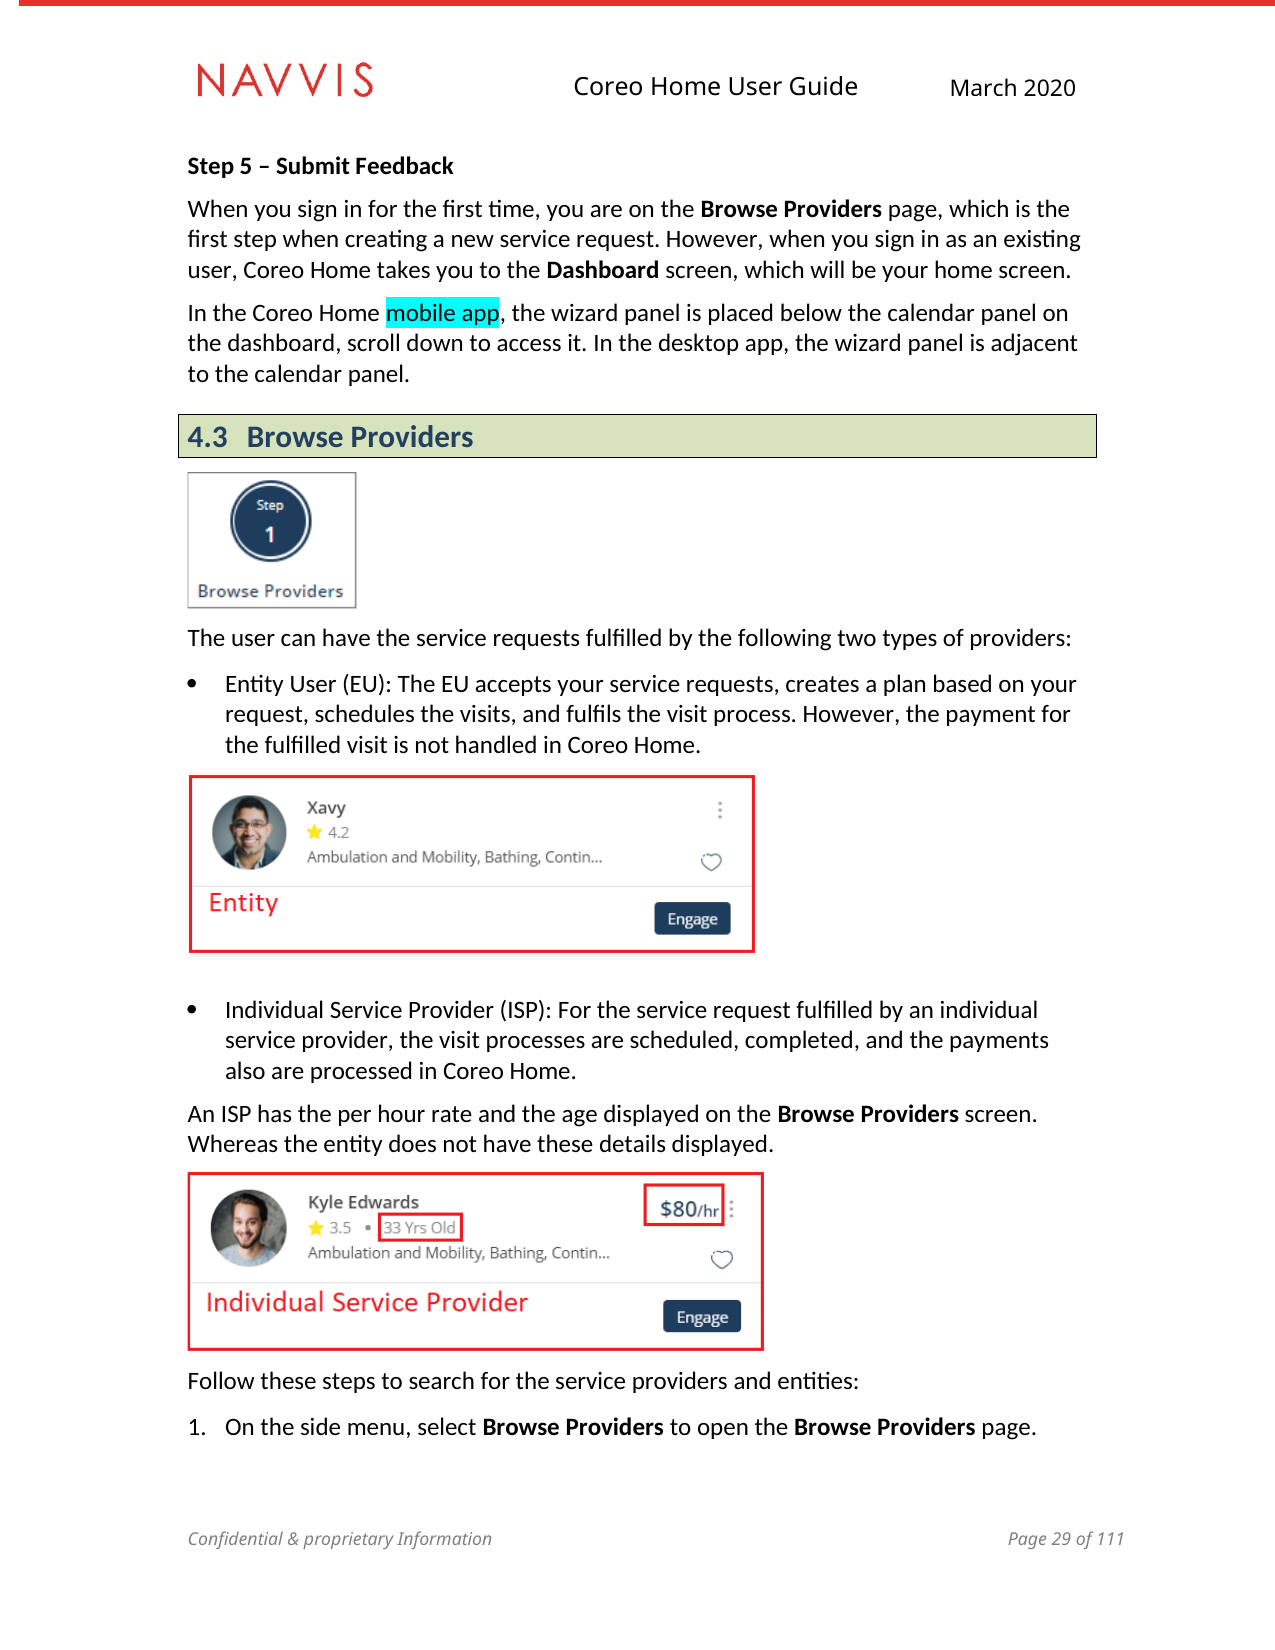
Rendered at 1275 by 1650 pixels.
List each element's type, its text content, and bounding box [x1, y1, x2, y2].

text Follow these steps to search for the service providers and entities: [187, 1365, 1087, 1396]
text The user can have the service requests fulfilled by the following two types of providers: [187, 622, 1087, 652]
list On the side menu, select Browse Providers to open the Browse Providers page. [187, 1411, 1087, 1442]
picture [187, 772, 758, 958]
list Individual Service Provider (ISP): For the service request fulfilled by an individual service provider, the visit processes are scheduled, completed, and the payments also are processed in Coreo Home. [187, 994, 1087, 1086]
text In the Coreo Home mobile app, the wizard panel is placed below the calendar panel on the dashboard, scroll down to access it. In the desktop app, the wizard panel is adjacent to the calendar panel. [187, 297, 1087, 389]
text An ISP has the per hour rate and the age displayed on the Browse Providers screen. Whereas the entity does not have these details displayed. [187, 1098, 1087, 1159]
subtitle Browse Providers [179, 415, 1096, 457]
picture [187, 472, 358, 610]
list Entity User (EU): The EU accepts your service requests, creates a plan based on your request, schedules the visits, and fulfils the visit process. However, the payment for the fulfilled visit is not handled in Coreo Home. [187, 668, 1087, 759]
text When you sign in for the first time, you are on the Browse Providers page, which is the first step when creating a new service request. However, when you sign in as an existing user, Coreo Home takes you to the Dashboard screen, which will be your home screen. [187, 193, 1087, 284]
picture [187, 55, 383, 104]
picture [187, 1171, 765, 1353]
text Step 5 – Submit Feedback [187, 150, 1087, 181]
